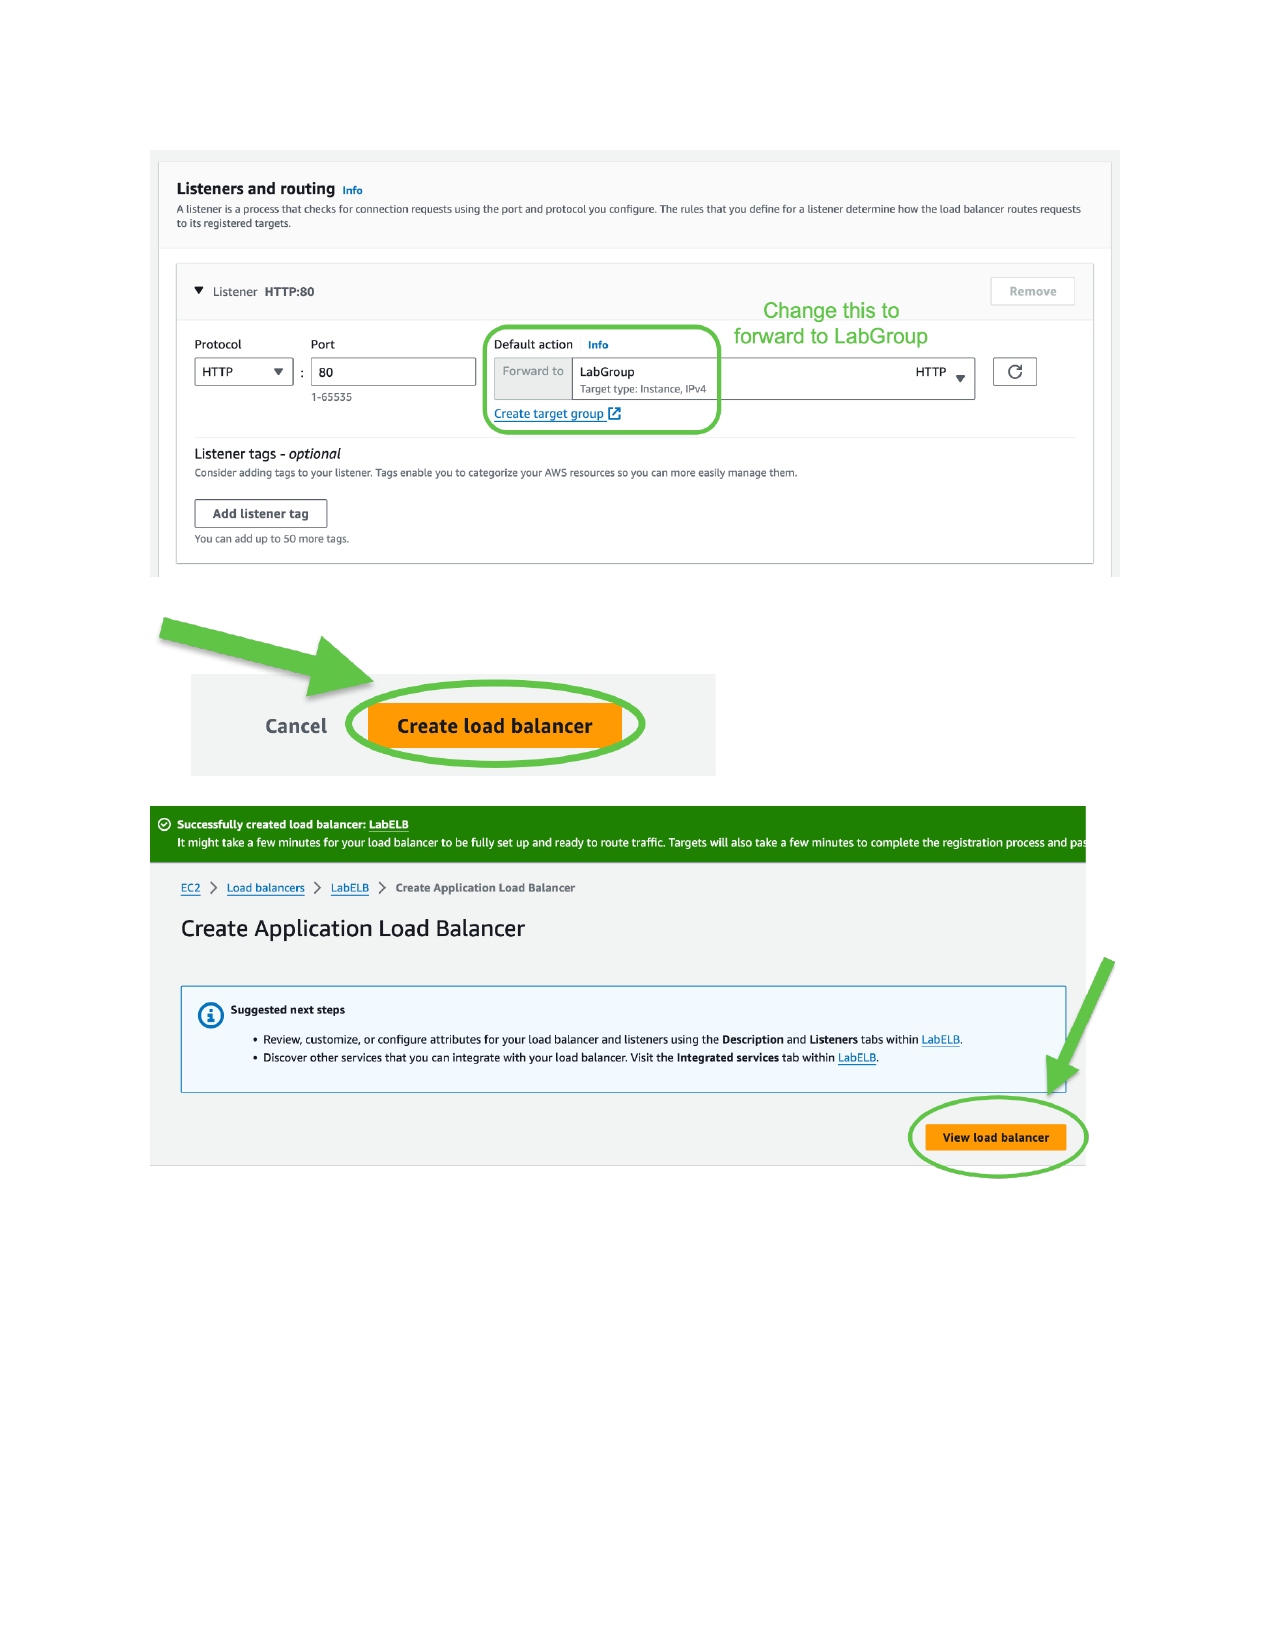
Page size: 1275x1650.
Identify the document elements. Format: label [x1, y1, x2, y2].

picture [150, 806, 1116, 1179]
picture [150, 150, 1120, 577]
picture [150, 607, 716, 776]
